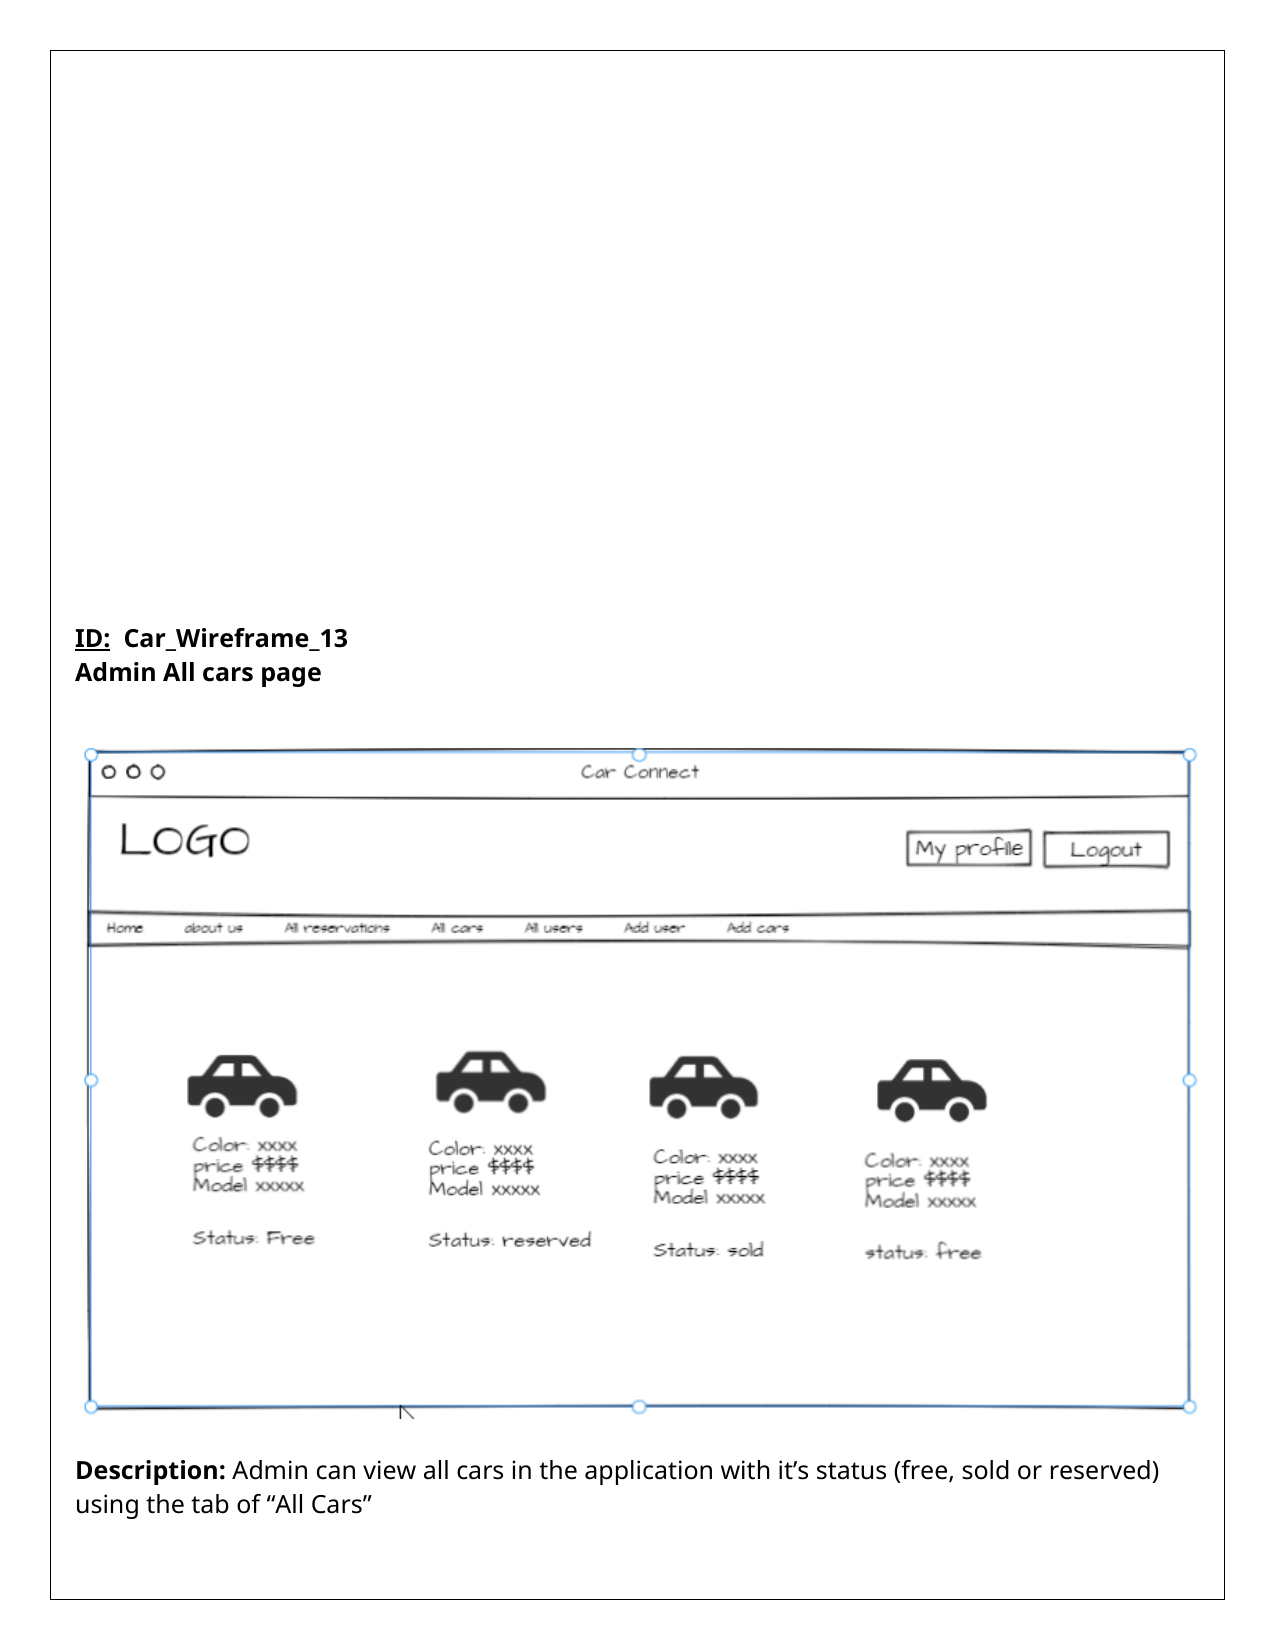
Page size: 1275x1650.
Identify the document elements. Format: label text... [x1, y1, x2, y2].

text Admin All cars page [75, 654, 1181, 688]
picture [75, 722, 1200, 1419]
text ID: Car_Wireframe_13 [75, 620, 1181, 654]
text Description: Admin can view all cars in the application with it’s status (free, sold or reserved) using the tab of “All Cars” [75, 1453, 1181, 1521]
